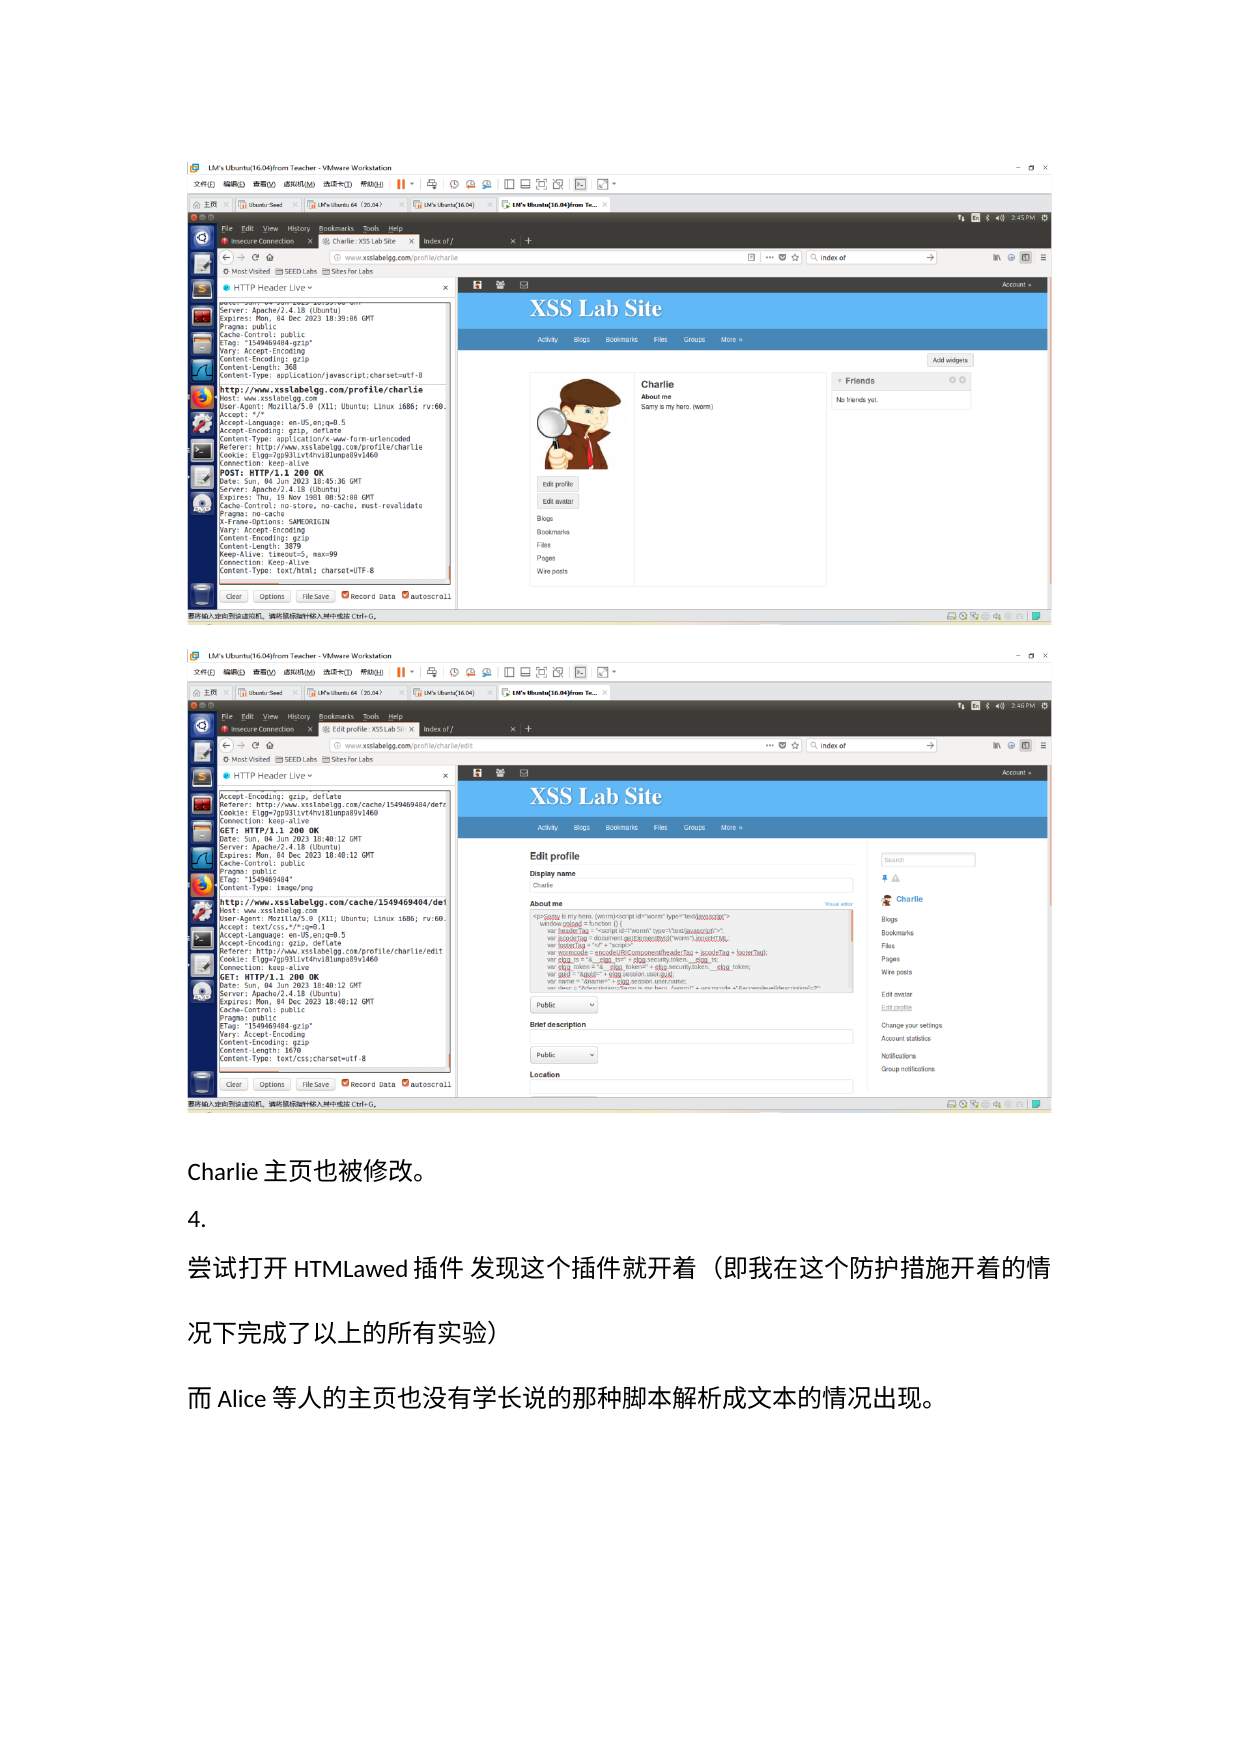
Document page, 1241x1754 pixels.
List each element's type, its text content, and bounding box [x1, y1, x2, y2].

text 而Alice 等人的主页也没有学长说的那种脚本解析成文本的情况出现。 [187, 1364, 1053, 1429]
text 4. [187, 1202, 1053, 1234]
picture [187, 162, 1052, 625]
text Charlie主页也被修改。 [187, 1137, 1053, 1202]
picture [187, 649, 1052, 1113]
text 尝试打开HTMLawed插件 发现这个插件就开着（即我在这个防护措施开着的情况下完成了以上的所有实验） [187, 1234, 1053, 1364]
